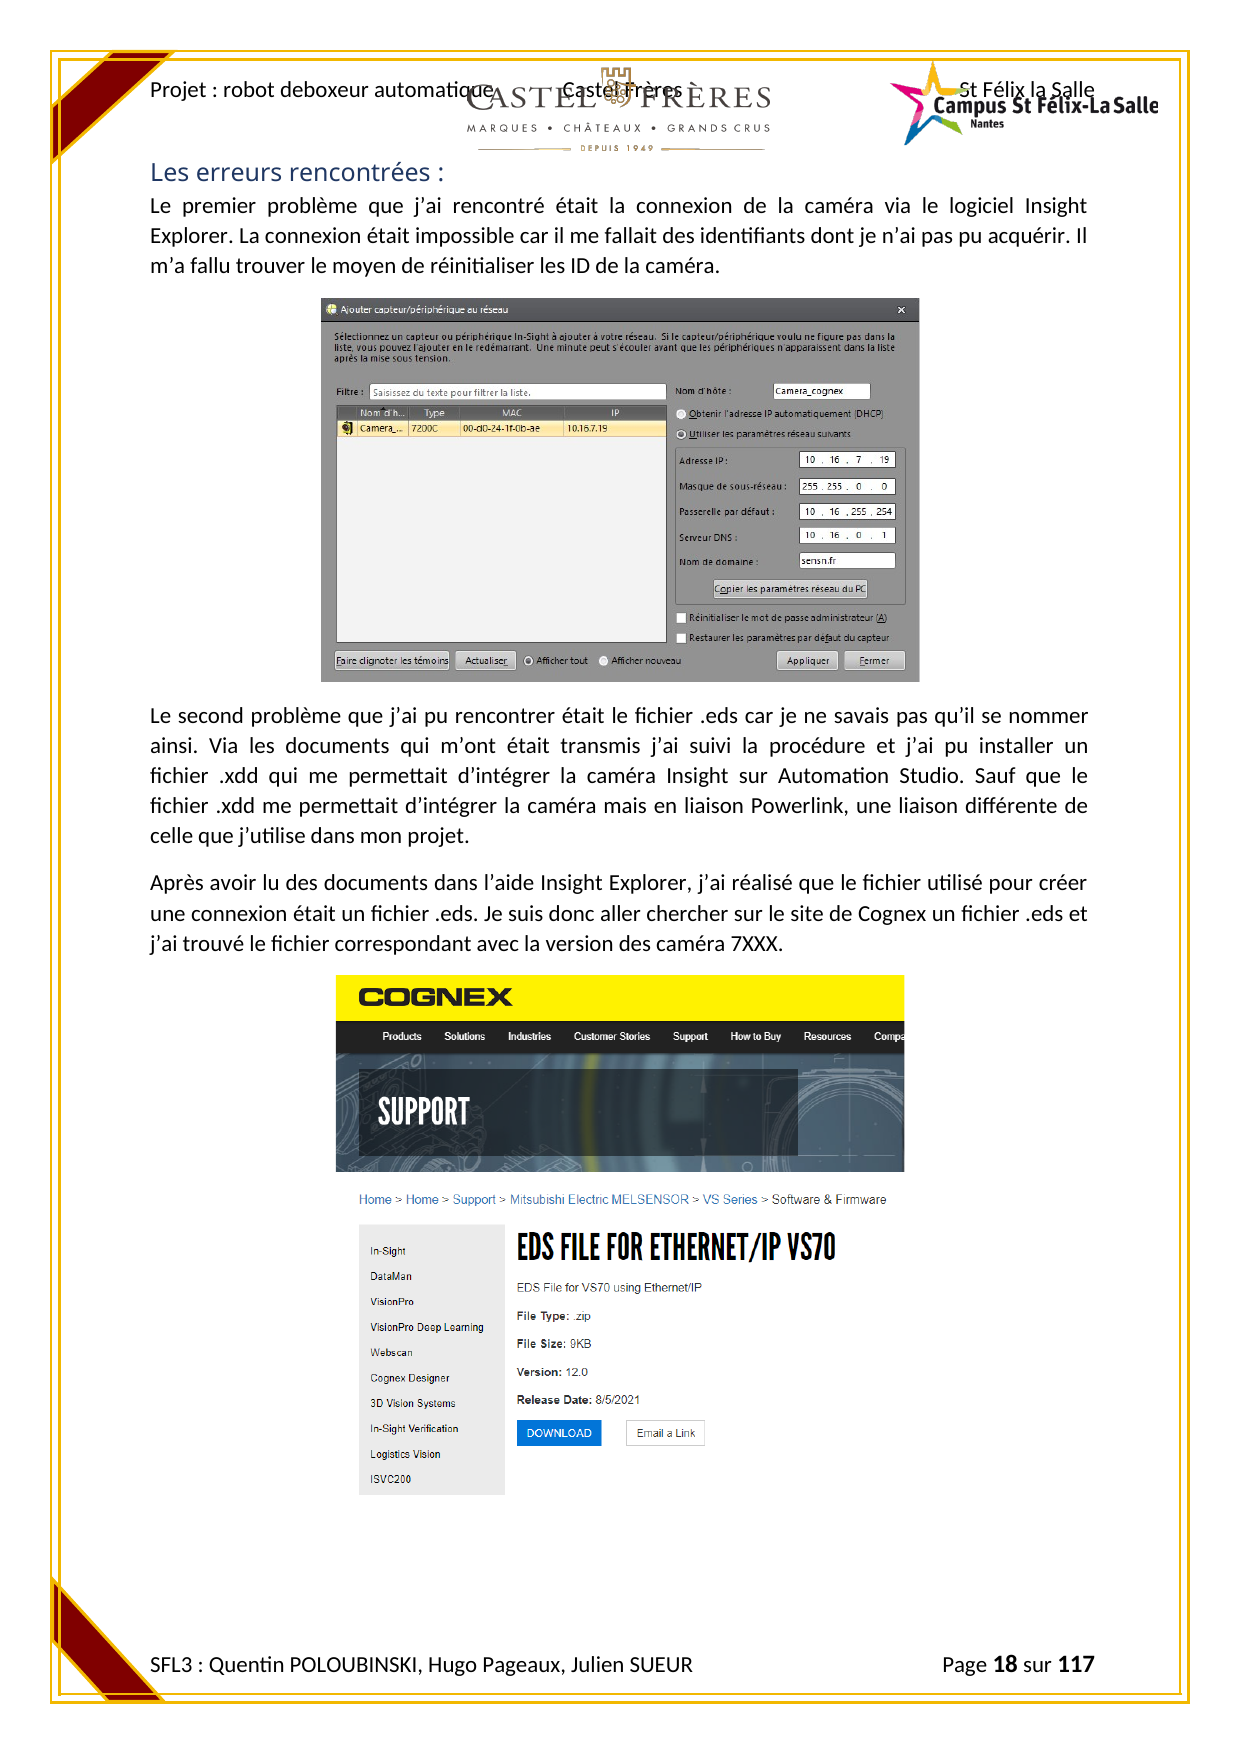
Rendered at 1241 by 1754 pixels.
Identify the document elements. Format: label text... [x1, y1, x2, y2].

picture [889, 60, 1158, 145]
picture [460, 59, 773, 157]
picture [335, 975, 905, 1495]
text Après avoir lu des documents dans l’aide Insight Explorer, j’ai réalisé que le fichier utilisé pour créer une connexion était un fichier .eds. Je suis donc aller chercher sur le site de Cognex un fichier .eds et j’ai trouvé le fichier correspondant avec la version des caméra 7XXX. [150, 868, 1090, 957]
subtitle Les erreurs rencontrées : [150, 154, 1090, 188]
picture [321, 298, 920, 682]
text Le premier problème que j’ai rencontré était la connexion de la caméra via le logiciel Insight Explorer. La connexion était impossible car il me fallait des identifiants dont je n’ai pas pu acquérir. Il m’a fallu trouver le moyen de réinitialiser les ID de la caméra. [150, 191, 1090, 279]
text Le second problème que j’ai pu rencontrer était le fichier .eds car je ne savais pas qu’il se nommer ainsi. Via les documents qui m’ont était transmis j’ai suivi la procédure et j’ai pu installer un fichier .xdd qui me permettait d’intégrer la caméra Insight sur Automation Studio. Sauf que le fichier .xdd me permettait d’intégrer la caméra mais en liaison Powerlink, une liaison différente de celle que j’utilise dans mon projet. [150, 701, 1090, 850]
